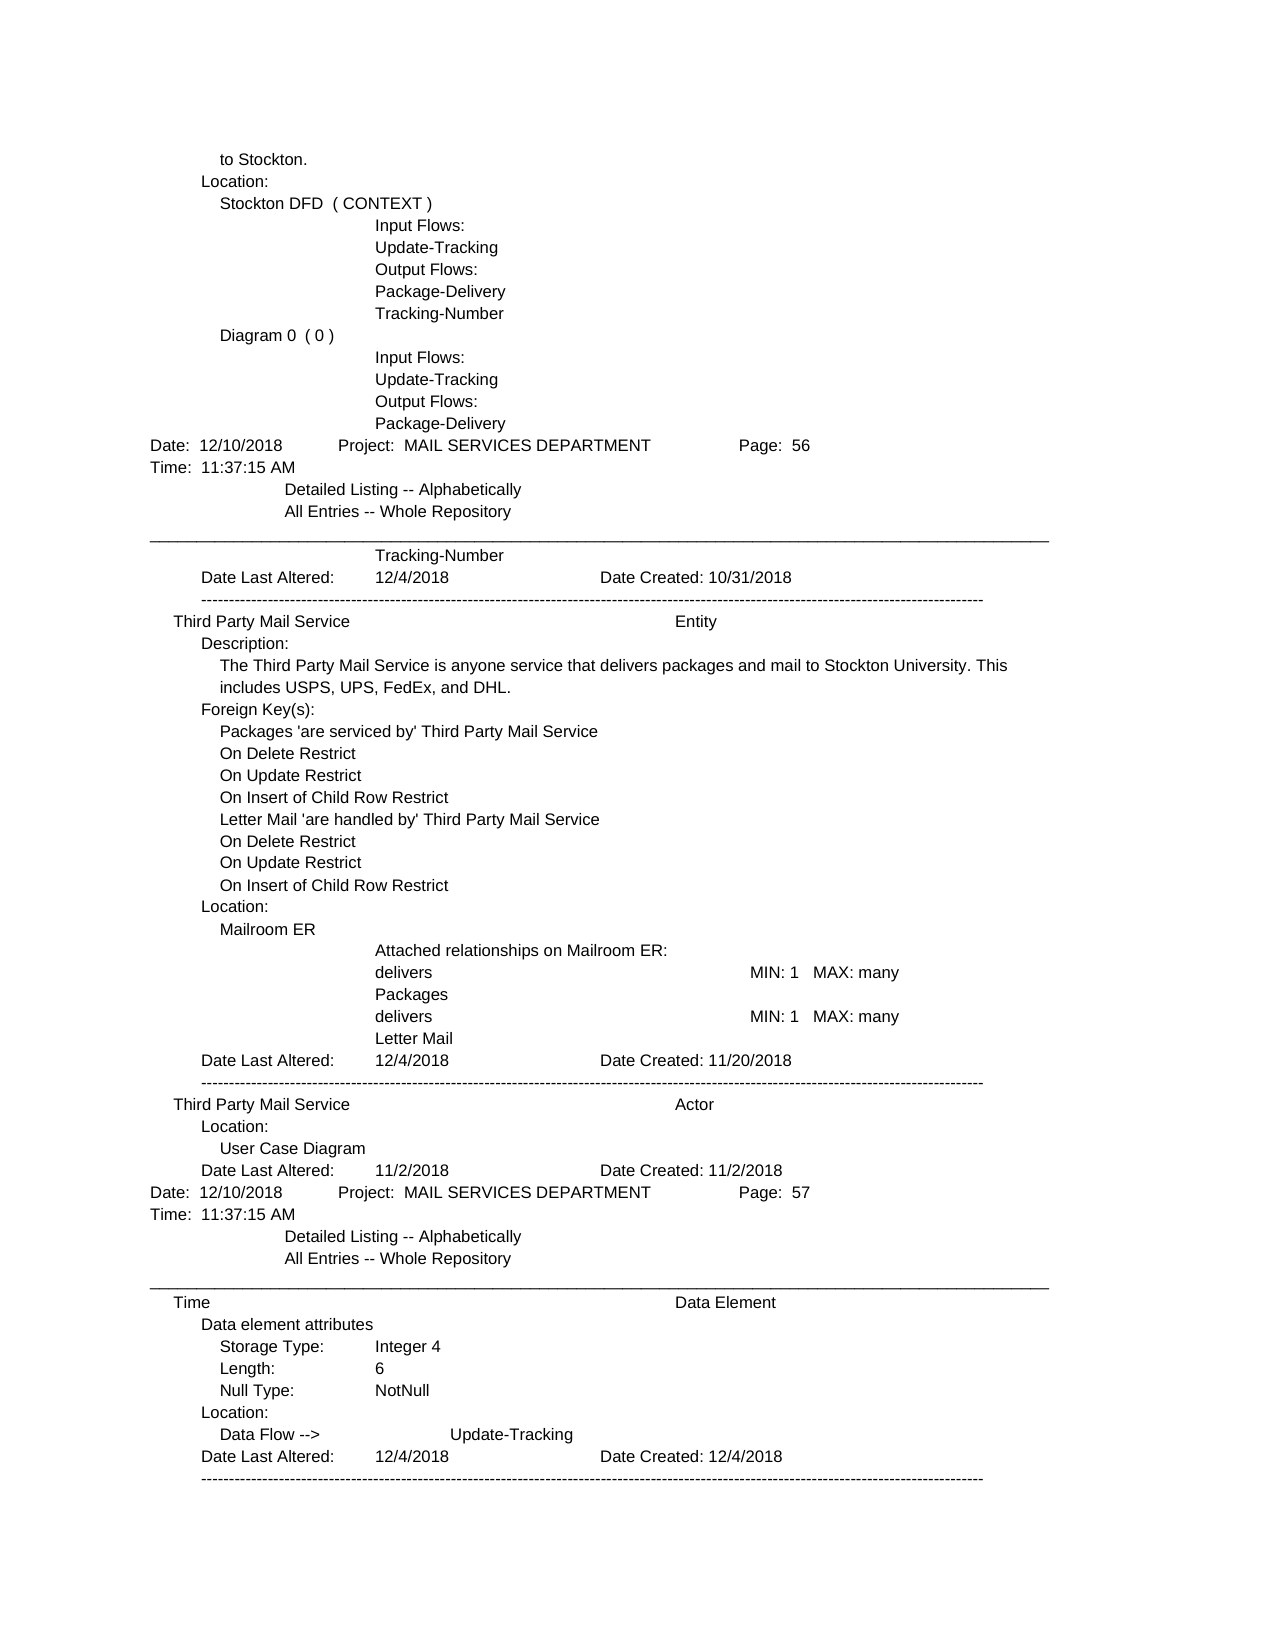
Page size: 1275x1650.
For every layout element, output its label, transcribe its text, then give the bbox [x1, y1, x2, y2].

text delivers MIN: 1 MAX: many [150, 963, 1125, 982]
text --------------------------------------------------------------------------------------------------------------------------------------------- [150, 1073, 1125, 1092]
text Data element attributes [150, 1315, 1125, 1334]
text Date Last Altered: 12/4/2018 Date Created: 12/4/2018 [150, 1447, 1125, 1466]
text Length: 6 [150, 1359, 1125, 1378]
text Description: [150, 633, 1125, 653]
text User Case Diagram [150, 1139, 1125, 1158]
text All Entries -- Whole Repository [150, 1249, 1125, 1268]
text Storage Type: Integer 4 [150, 1337, 1125, 1356]
text Update-Tracking [150, 238, 1125, 257]
text Location: [150, 897, 1125, 916]
text On Update Restrict [150, 853, 1125, 872]
text On Insert of Child Row Restrict [150, 787, 1125, 807]
text delivers MIN: 1 MAX: many [150, 1007, 1125, 1026]
text Tracking-Number [150, 546, 1125, 565]
text Third Party Mail Service Entity [150, 612, 1125, 631]
text Location: [150, 1117, 1125, 1136]
text includes USPS, UPS, FedEx, and DHL. [150, 677, 1125, 697]
text Data Flow --> Update-Tracking [150, 1425, 1125, 1444]
text Null Type: NotNull [150, 1381, 1125, 1400]
text Package-Delivery [150, 282, 1125, 301]
text Tracking-Number [150, 304, 1125, 323]
text Date: 12/10/2018 Project: MAIL SERVICES DEPARTMENT Page: 56 [150, 436, 1125, 455]
text Date: 12/10/2018 Project: MAIL SERVICES DEPARTMENT Page: 57 [150, 1183, 1125, 1202]
text _________________________________________________________________________________________________ [150, 524, 1125, 543]
text Foreign Key(s): [150, 699, 1125, 719]
text Packages [150, 985, 1125, 1004]
text Time Data Element [150, 1293, 1125, 1312]
text All Entries -- Whole Repository [150, 502, 1125, 521]
text --------------------------------------------------------------------------------------------------------------------------------------------- [150, 1469, 1125, 1488]
text Location: [150, 1403, 1125, 1422]
text Letter Mail 'are handled by' Third Party Mail Service [150, 809, 1125, 828]
text On Delete Restrict [150, 743, 1125, 763]
text Detailed Listing -- Alphabetically [150, 480, 1125, 499]
text Mailroom ER [150, 919, 1125, 938]
text Third Party Mail Service Actor [150, 1095, 1125, 1114]
text Time: 11:37:15 AM [150, 1205, 1125, 1224]
text Update-Tracking [150, 370, 1125, 389]
text _________________________________________________________________________________________________ [150, 1271, 1125, 1290]
text --------------------------------------------------------------------------------------------------------------------------------------------- [150, 589, 1125, 609]
text Packages 'are serviced by' Third Party Mail Service [150, 721, 1125, 741]
text Date Last Altered: 11/2/2018 Date Created: 11/2/2018 [150, 1161, 1125, 1180]
text Attached relationships on Mailroom ER: [150, 941, 1125, 960]
text Output Flows: [150, 260, 1125, 279]
text to Stockton. [150, 150, 1125, 169]
text The Third Party Mail Service is anyone service that delivers packages and mail to Stockton University. This [150, 656, 1125, 675]
text Output Flows: [150, 392, 1125, 411]
text Date Last Altered: 12/4/2018 Date Created: 10/31/2018 [150, 568, 1125, 587]
text Package-Delivery [150, 414, 1125, 433]
text On Delete Restrict [150, 831, 1125, 851]
text Stockton DFD ( CONTEXT ) [150, 194, 1125, 213]
text On Insert of Child Row Restrict [150, 875, 1125, 894]
text Input Flows: [150, 348, 1125, 367]
text Diagram 0 ( 0 ) [150, 326, 1125, 345]
text Date Last Altered: 12/4/2018 Date Created: 11/20/2018 [150, 1051, 1125, 1070]
text Location: [150, 172, 1125, 191]
text Letter Mail [150, 1029, 1125, 1048]
text Time: 11:37:15 AM [150, 458, 1125, 477]
text Detailed Listing -- Alphabetically [150, 1227, 1125, 1246]
text On Update Restrict [150, 765, 1125, 784]
text Input Flows: [150, 216, 1125, 235]
